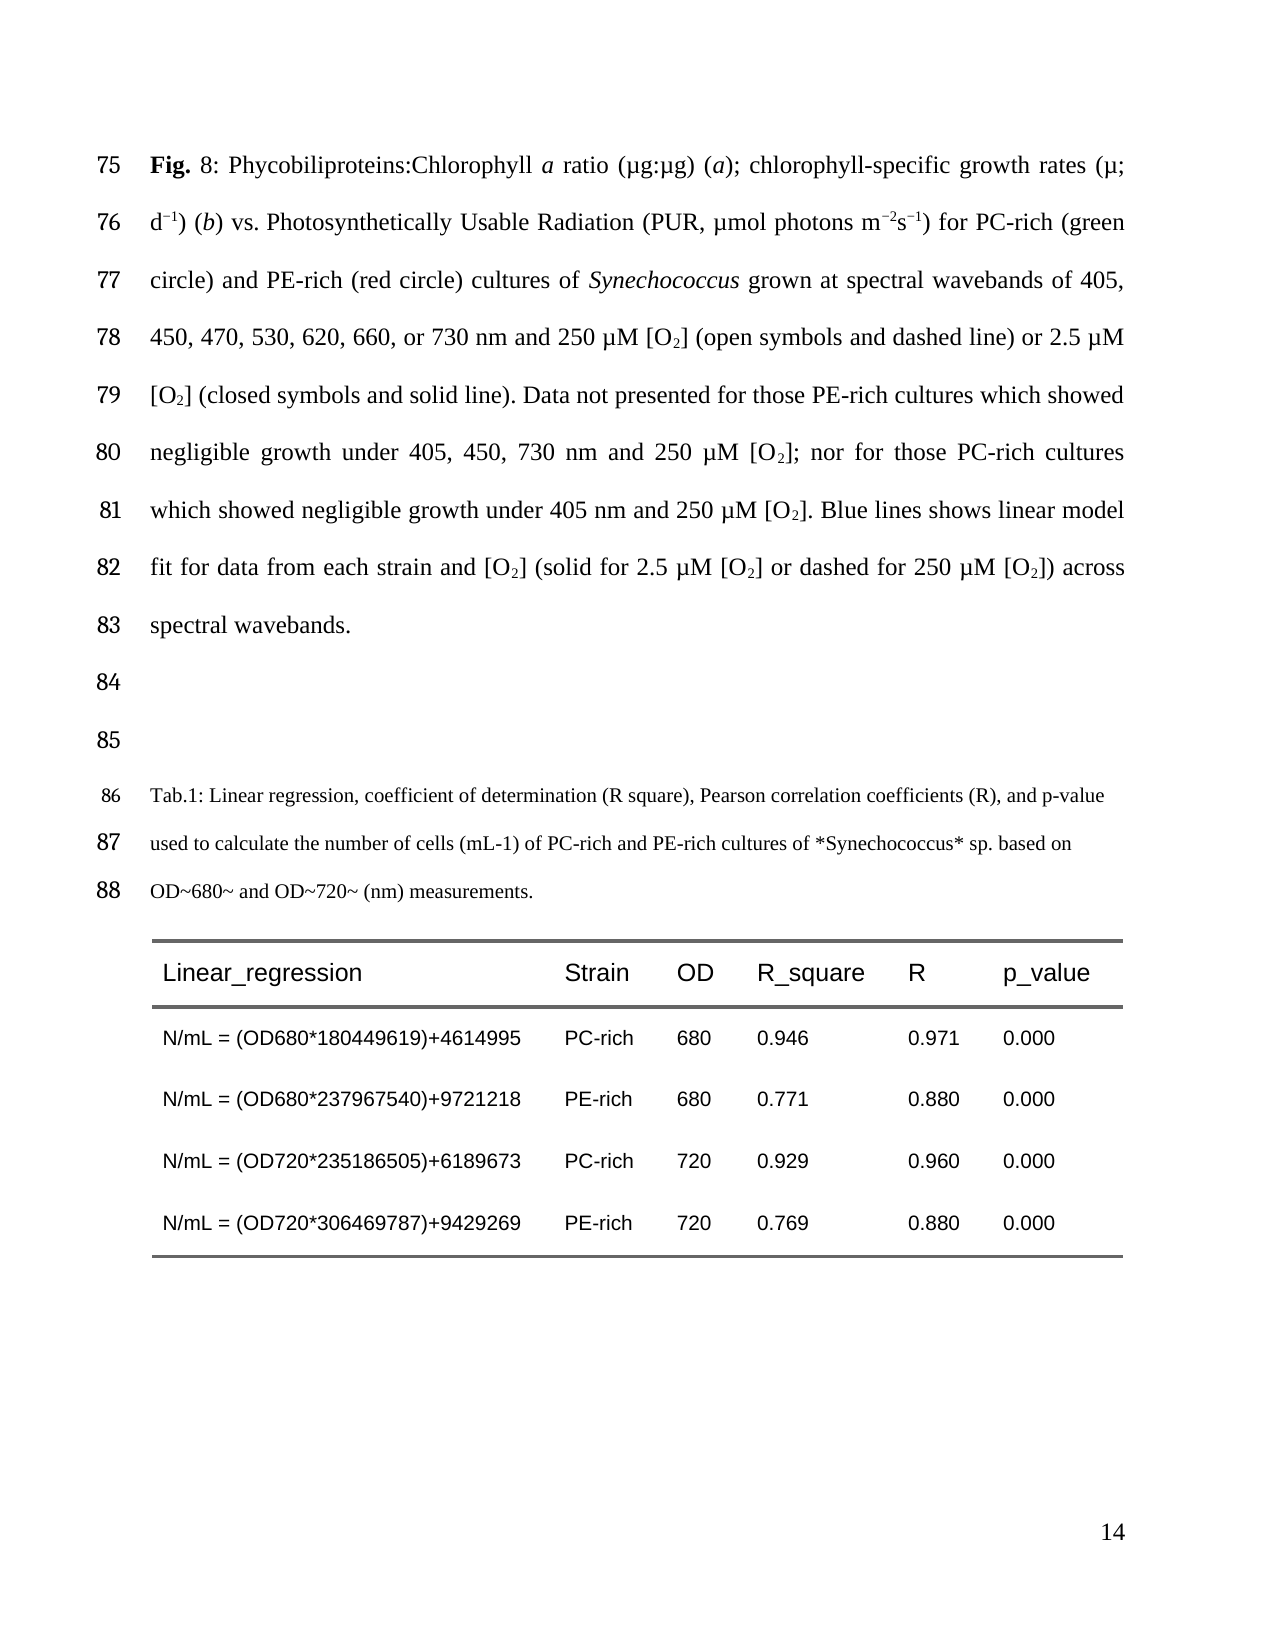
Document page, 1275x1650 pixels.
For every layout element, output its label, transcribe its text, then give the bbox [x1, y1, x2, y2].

table_cell PE-rich [554, 1068, 666, 1130]
table_cell 0.000 [993, 1068, 1123, 1130]
table_cell PE-rich [554, 1192, 666, 1254]
table_cell 0.880 [898, 1192, 992, 1254]
table_cell 720 [666, 1130, 746, 1192]
table_header p_value [993, 943, 1123, 1005]
table_cell 0.000 [993, 1009, 1123, 1068]
table_cell N/mL = (OD720*306469787)+9429269 [152, 1192, 554, 1254]
table_cell 0.000 [993, 1192, 1123, 1254]
table_cell 0.769 [746, 1192, 897, 1254]
table_cell N/mL = (OD720*235186505)+6189673 [152, 1130, 554, 1192]
table_cell 0.971 [898, 1009, 992, 1068]
table_cell 0.880 [898, 1068, 992, 1130]
table_cell 0.946 [746, 1009, 897, 1068]
text Tab.1: Linear regression, coefficient of determination (R square), Pearson correlation coefficients (R), and p-value used to calculate the number of cells (mL-1) of PC-rich and PE-rich cultures of *Synechococcus* sp. based on OD~680~ and OD~720~ (nm) measurements. [150, 782, 1125, 903]
table_header Linear_regression [152, 943, 554, 1005]
table_cell 0.000 [993, 1130, 1123, 1192]
table_cell 680 [666, 1009, 746, 1068]
table_header Strain [554, 943, 666, 1005]
text Fig. 8: Phycobiliproteins:Chlorophyll a ratio (µg:µg) (a); chlorophyll-specific growth rates (µ; d−1) (b) vs. Photosynthetically Usable Radiation (PUR, µmol photons m−2s−1) for PC-rich (green circle) and PE-rich (red circle) cultures of Synechococcus grown at spectral wavebands of 405, 450, 470, 530, 620, 660, or 730 nm and 250 µM [O2] (open symbols and dashed line) or 2.5 µM [O2] (closed symbols and solid line). Data not presented for those PE-rich cultures which showed negligible growth under 405, 450, 730 nm and 250 µM [O2]; nor for those PC-rich cultures which showed negligible growth under 405 nm and 250 µM [O2]. Blue lines shows linear model fit for data from each strain and [O2] (solid for 2.5 µM [O2] or dashed for 250 µM [O2]) across spectral wavebands. [150, 150, 1125, 639]
table_header OD [666, 943, 746, 1005]
table_cell 0.960 [898, 1130, 992, 1192]
table_cell 0.771 [746, 1068, 897, 1130]
table_cell PC-rich [554, 1130, 666, 1192]
table_cell N/mL = (OD680*180449619)+4614995 [152, 1009, 554, 1068]
table_cell PC-rich [554, 1009, 666, 1068]
table_cell 720 [666, 1192, 746, 1254]
table_header R_square [746, 943, 897, 1005]
table_cell 0.929 [746, 1130, 897, 1192]
table_cell 680 [666, 1068, 746, 1130]
table_cell N/mL = (OD680*237967540)+9721218 [152, 1068, 554, 1130]
table_header R [898, 943, 992, 1005]
